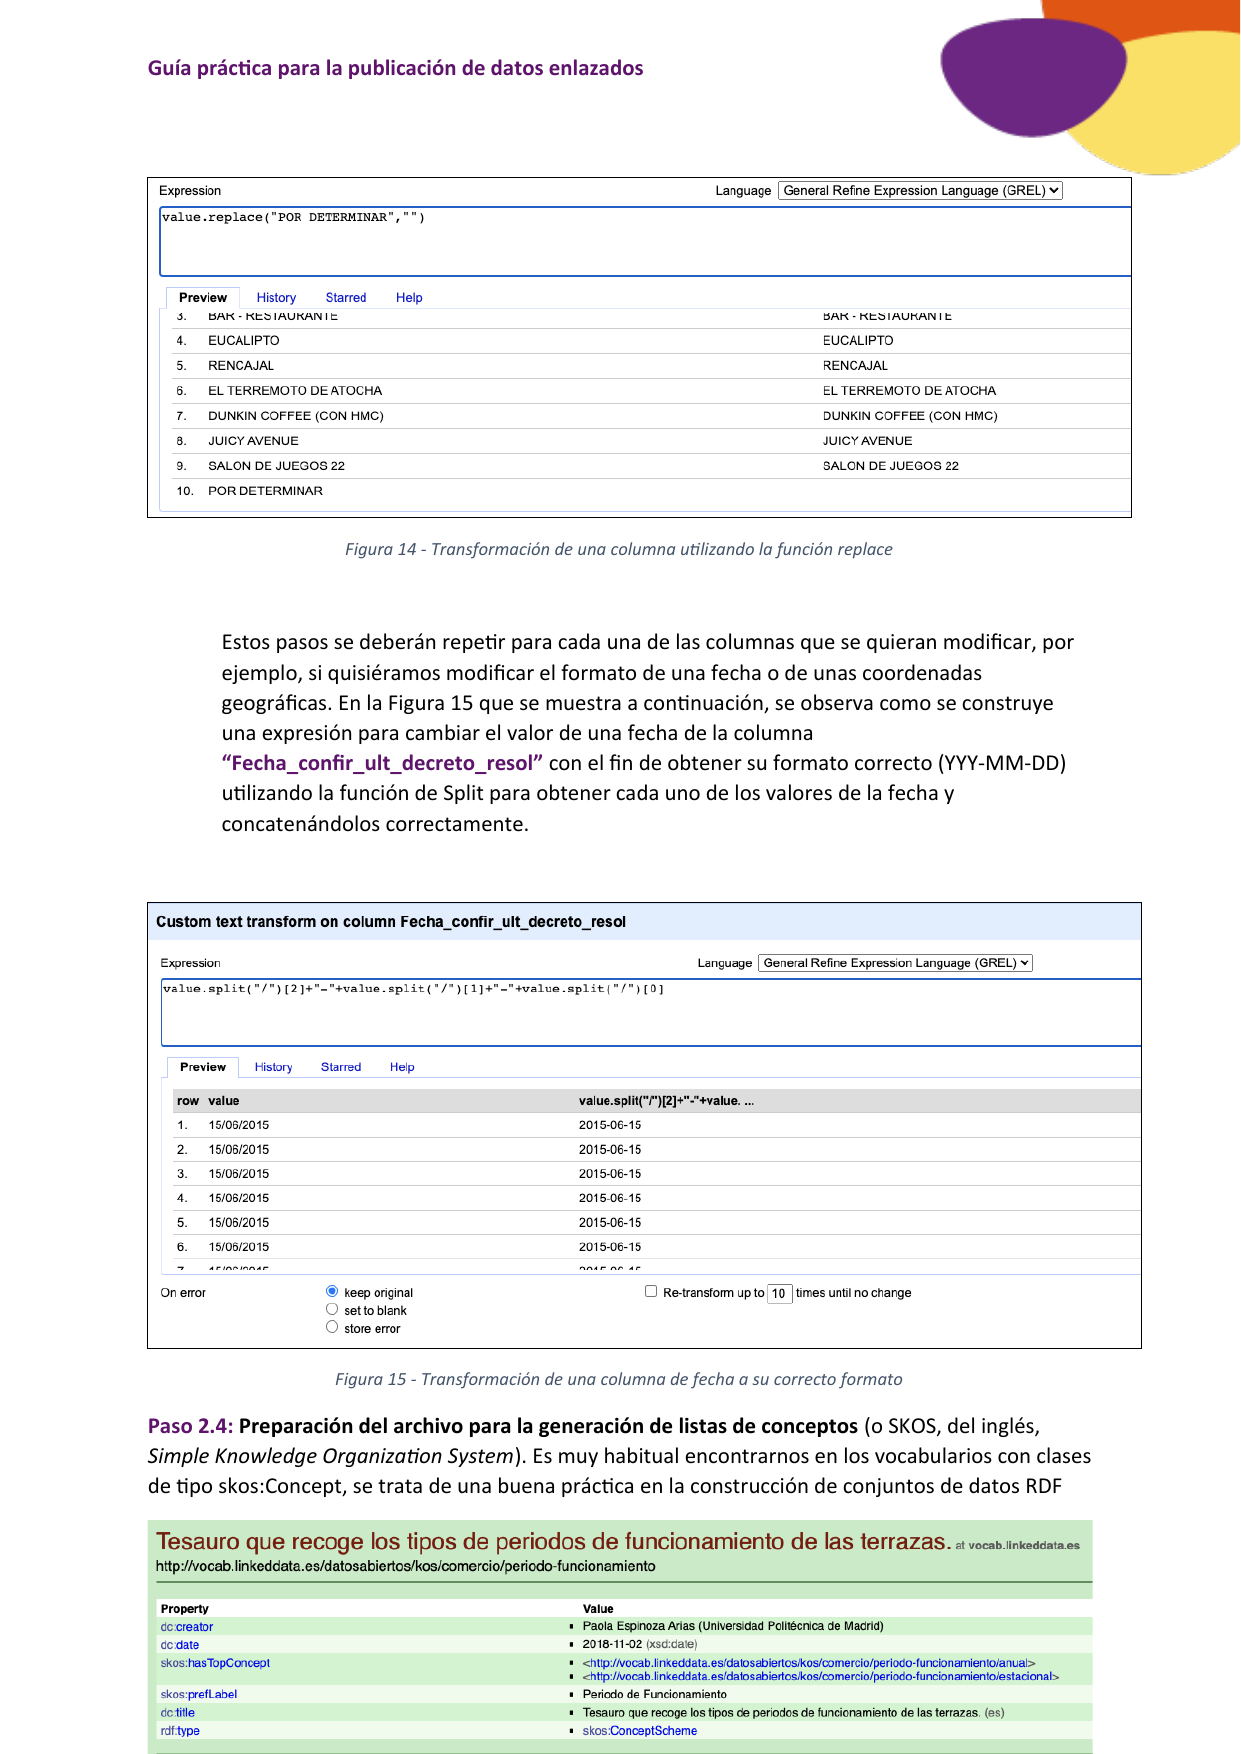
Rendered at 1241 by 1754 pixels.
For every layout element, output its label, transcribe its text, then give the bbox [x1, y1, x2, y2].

picture [147, 1520, 1093, 1754]
text Figura 14 - Transformación de una columna utilizando la función replace [148, 537, 1092, 560]
picture [886, 0, 1241, 193]
picture [148, 903, 1141, 1348]
text Figura 15 - Transformación de una columna de fecha a su correcto formato [148, 1367, 1092, 1390]
text Estos pasos se deberán repetir para cada una de las columnas que se quieran modificar, por ejemplo, si quisiéramos modificar el formato de una fecha o de unas coordenadas geográficas. En la Figura 15 que se muestra a continuación, se observa como se construye una expresión para cambiar el valor de una fecha de la columna “Fecha_confir_ult_decreto_resol” con el fin de obtener su formato correcto (YYY-MM-DD) utilizando la función de Split para obtener cada uno de los valores de la fecha y concatenándolos correctamente. [221, 627, 1092, 837]
picture [148, 178, 1131, 517]
